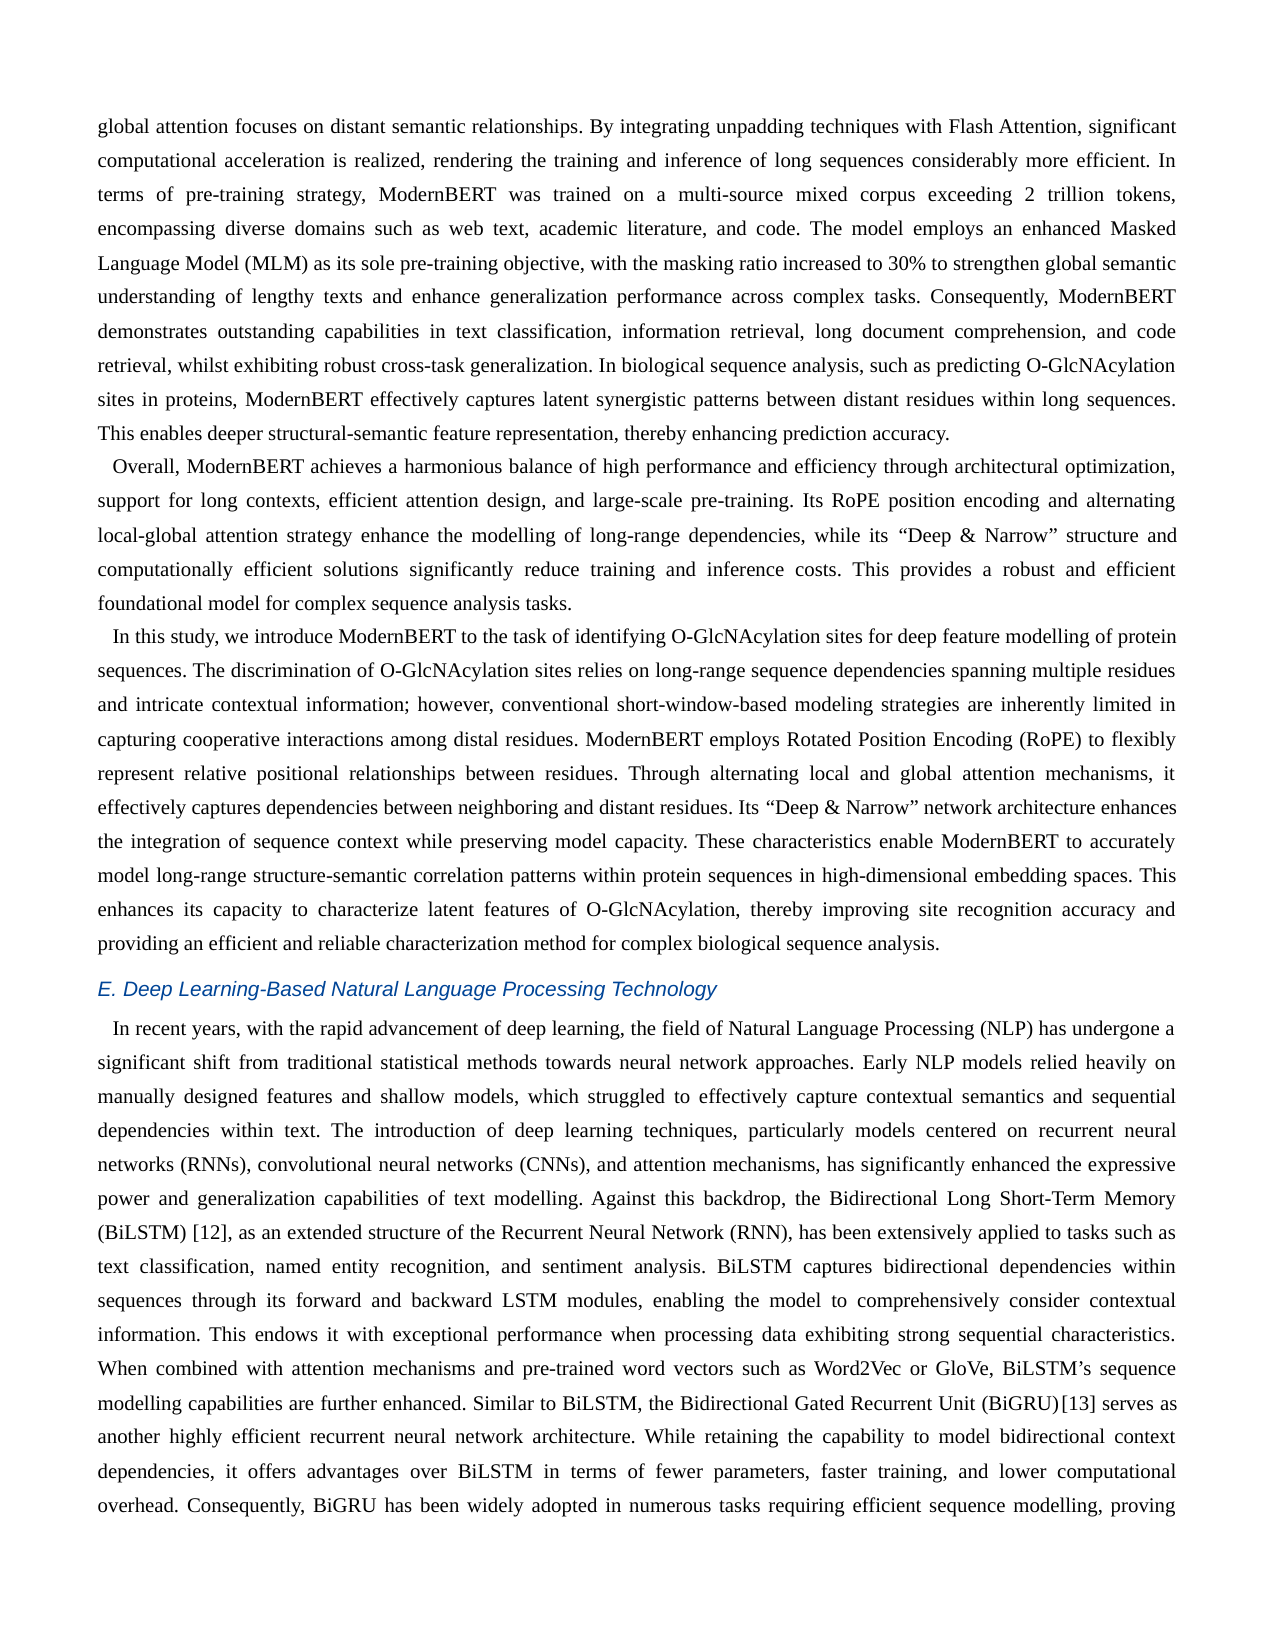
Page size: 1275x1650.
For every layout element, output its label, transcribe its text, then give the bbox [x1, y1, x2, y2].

text In this study, we introduce ModernBERT to the task of identifying O-GlcNAcylation sites for deep feature modelling of protein sequences. The discrimination of O-GlcNAcylation sites relies on long-range sequence dependencies spanning multiple residues and intricate contextual information; however, conventional short-window-based modeling strategies are inherently limited in capturing cooperative interactions among distal residues. ModernBERT employs Rotated Position Encoding (RoPE) to flexibly represent relative positional relationships between residues. Through alternating local and global attention mechanisms, it effectively captures dependencies between neighboring and distant residues. Its “Deep & Narrow” network architecture enhances the integration of sequence context while preserving model capacity. These characteristics enable ModernBERT to accurately model long-range structure-semantic correlation patterns within protein sequences in high-dimensional embedding spaces. This enhances its capacity to characterize latent features of O-GlcNAcylation, thereby improving site recognition accuracy and providing an efficient and reliable characterization method for complex biological sequence analysis. [97, 620, 1177, 959]
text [97, 110, 1177, 449]
subtitle E. Deep Learning-Based Natural Language Processing Technology [97, 973, 1177, 1005]
text Overall, ModernBERT achieves a harmonious balance of high performance and efficiency through architectural optimization, support for long contexts, efficient attention design, and large-scale pre-training. Its RoPE position encoding and alternating local-global attention strategy enhance the modelling of long-range dependencies, while its “Deep & Narrow” structure and computationally efficient solutions significantly reduce training and inference costs. This provides a robust and efficient foundational model for complex sequence analysis tasks. [97, 450, 1177, 619]
